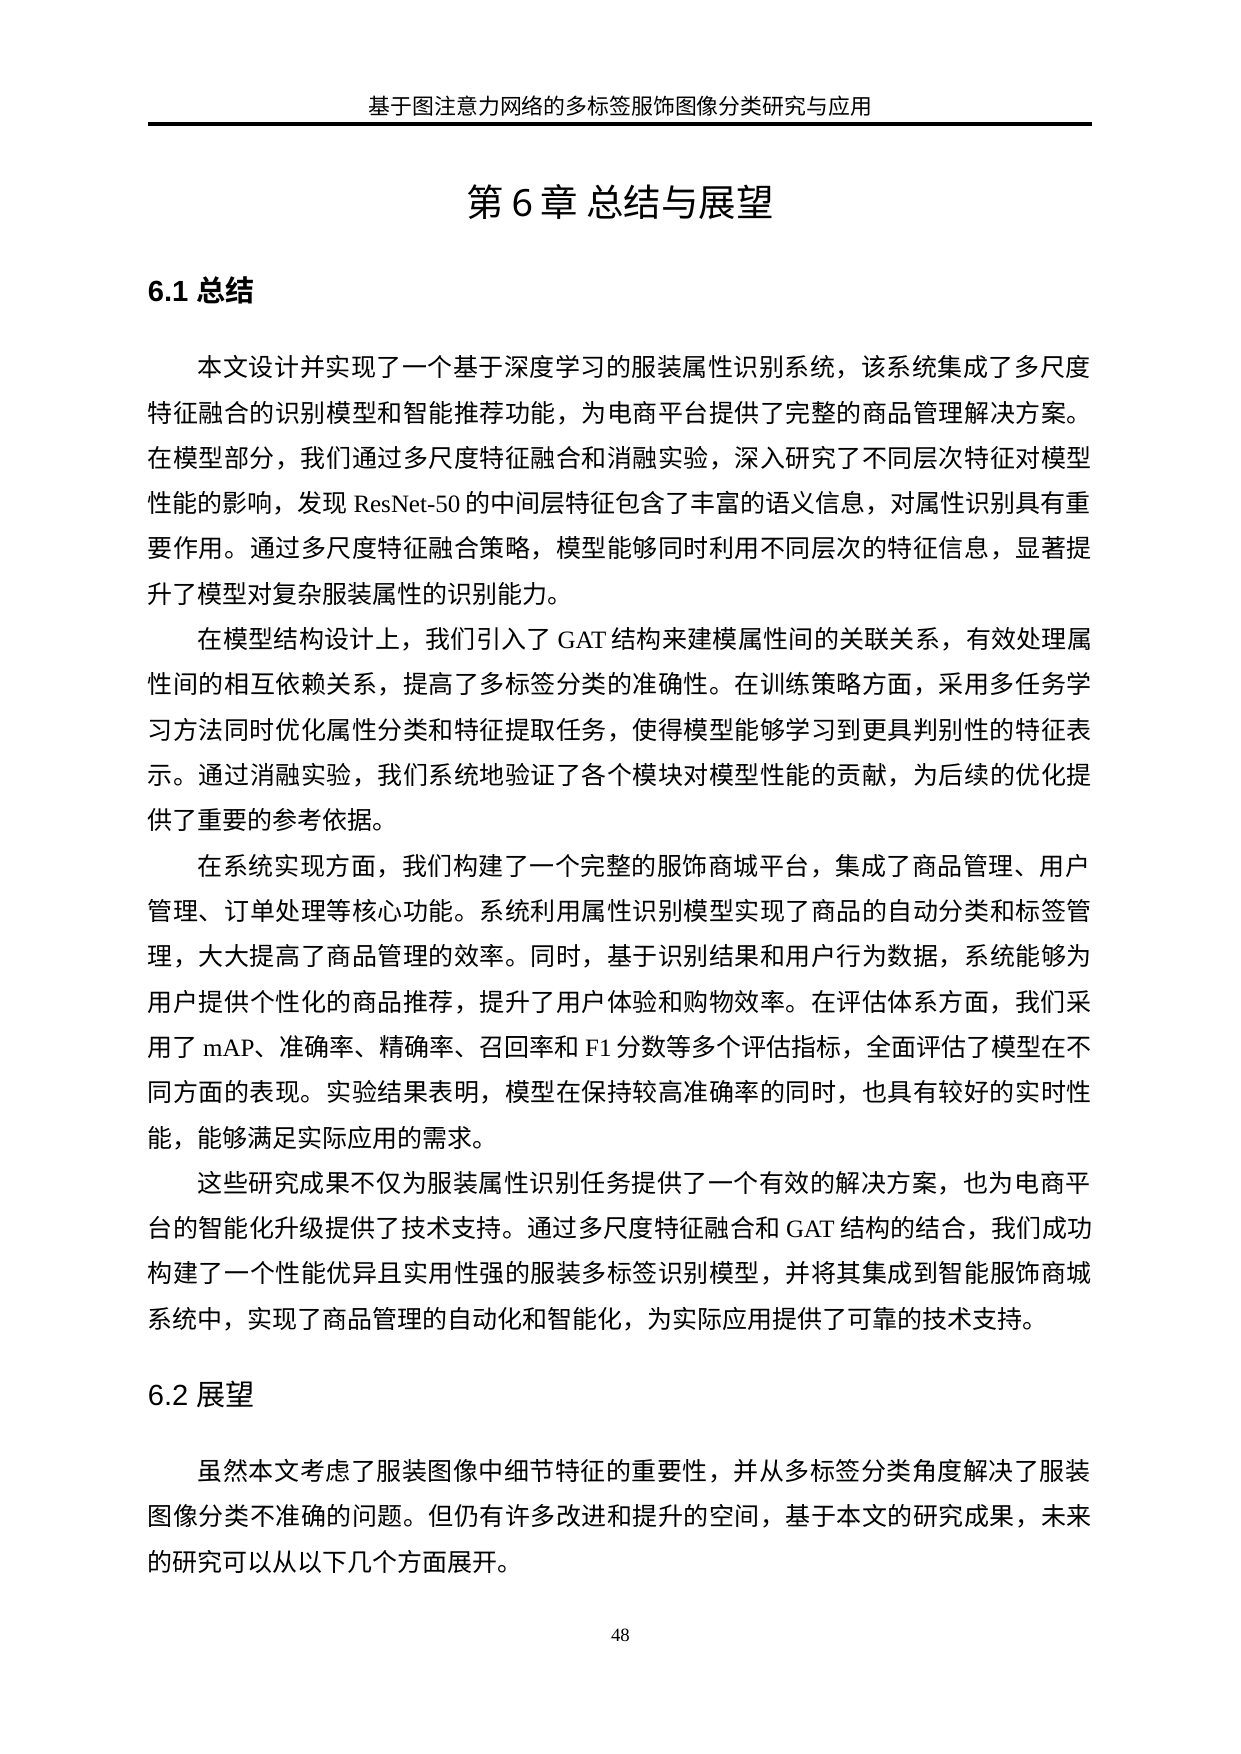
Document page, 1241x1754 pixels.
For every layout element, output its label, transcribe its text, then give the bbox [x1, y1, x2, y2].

text 在系统实现方面，我们构建了一个完整的服饰商城平台，集成了商品管理、用户管理、订单处理等核心功能。系统利用属性识别模型实现了商品的自动分类和标签管理，大大提高了商品管理的效率。同时，基于识别结果和用户行为数据，系统能够为用户提供个性化的商品推荐，提升了用户体验和购物效率。在评估体系方面，我们采用了mAP、准确率、精确率、召回率和F1分数等多个评估指标，全面评估了模型在不同方面的表现。实验结果表明，模型在保持较高准确率的同时，也具有较好的实时性能，能够满足实际应用的需求。 [148, 846, 1092, 1154]
text 在模型结构设计上，我们引入了GAT结构来建模属性间的关联关系，有效处理属性间的相互依赖关系，提高了多标签分类的准确性。在训练策略方面，采用多任务学习方法同时优化属性分类和特征提取任务，使得模型能够学习到更具判别性的特征表示。通过消融实验，我们系统地验证了各个模块对模型性能的贡献，为后续的优化提供了重要的参考依据。 [148, 619, 1092, 837]
subtitle 6.2 展望 [148, 1372, 1092, 1414]
text 这些研究成果不仅为服装属性识别任务提供了一个有效的解决方案，也为电商平台的智能化升级提供了技术支持。通过多尺度特征融合和GAT结构的结合，我们成功构建了一个性能优异且实用性强的服装多标签识别模型，并将其集成到智能服饰商城系统中，实现了商品管理的自动化和智能化，为实际应用提供了可靠的技术支持。 [148, 1163, 1092, 1336]
subtitle 6.1 总结 [148, 268, 1092, 310]
title 第6章 总结与展望 [148, 173, 1092, 227]
text 虽然本文考虑了服装图像中细节特征的重要性，并从多标签分类角度解决了服装图像分类不准确的问题。但仍有许多改进和提升的空间，基于本文的研究成果，未来的研究可以从以下几个方面展开。 [148, 1452, 1092, 1578]
text 本文设计并实现了一个基于深度学习的服装属性识别系统，该系统集成了多尺度特征融合的识别模型和智能推荐功能，为电商平台提供了完整的商品管理解决方案。在模型部分，我们通过多尺度特征融合和消融实验，深入研究了不同层次特征对模型性能的影响，发现ResNet-50的中间层特征包含了丰富的语义信息，对属性识别具有重要作用。通过多尺度特征融合策略，模型能够同时利用不同层次的特征信息，显著提升了模型对复杂服装属性的识别能力。 [148, 348, 1092, 611]
